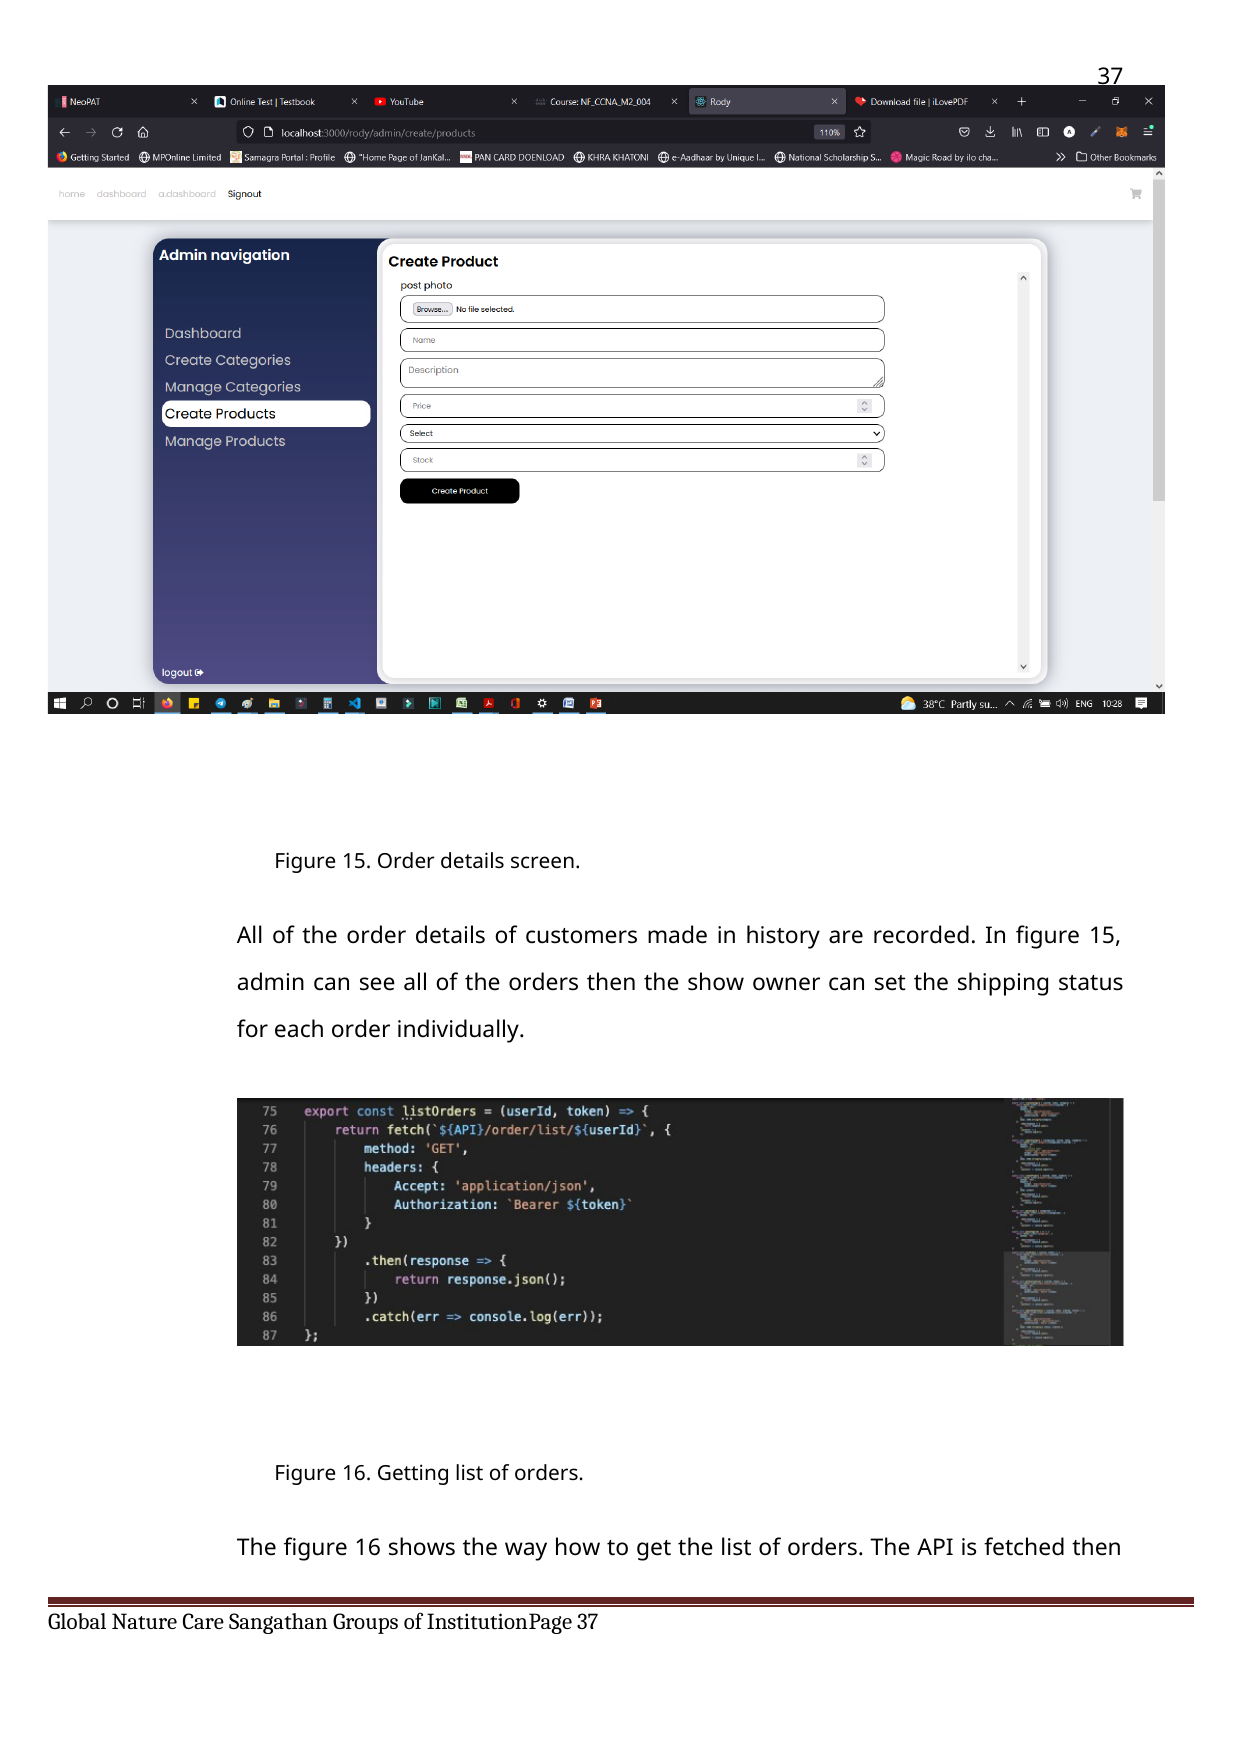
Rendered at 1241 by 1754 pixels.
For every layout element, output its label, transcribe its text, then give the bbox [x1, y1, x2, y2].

text All of the order details of customers made in history are recorded. In figure 15, admin can see all of the orders then the show owner can set the shipping status for each order individually. [237, 919, 1123, 1044]
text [237, 1531, 1123, 1562]
text Figure 16. Getting list of orders. [274, 1458, 1194, 1486]
text Figure 15. Order details screen. [274, 846, 1194, 874]
picture [47, 85, 1165, 714]
picture [237, 1098, 1124, 1346]
